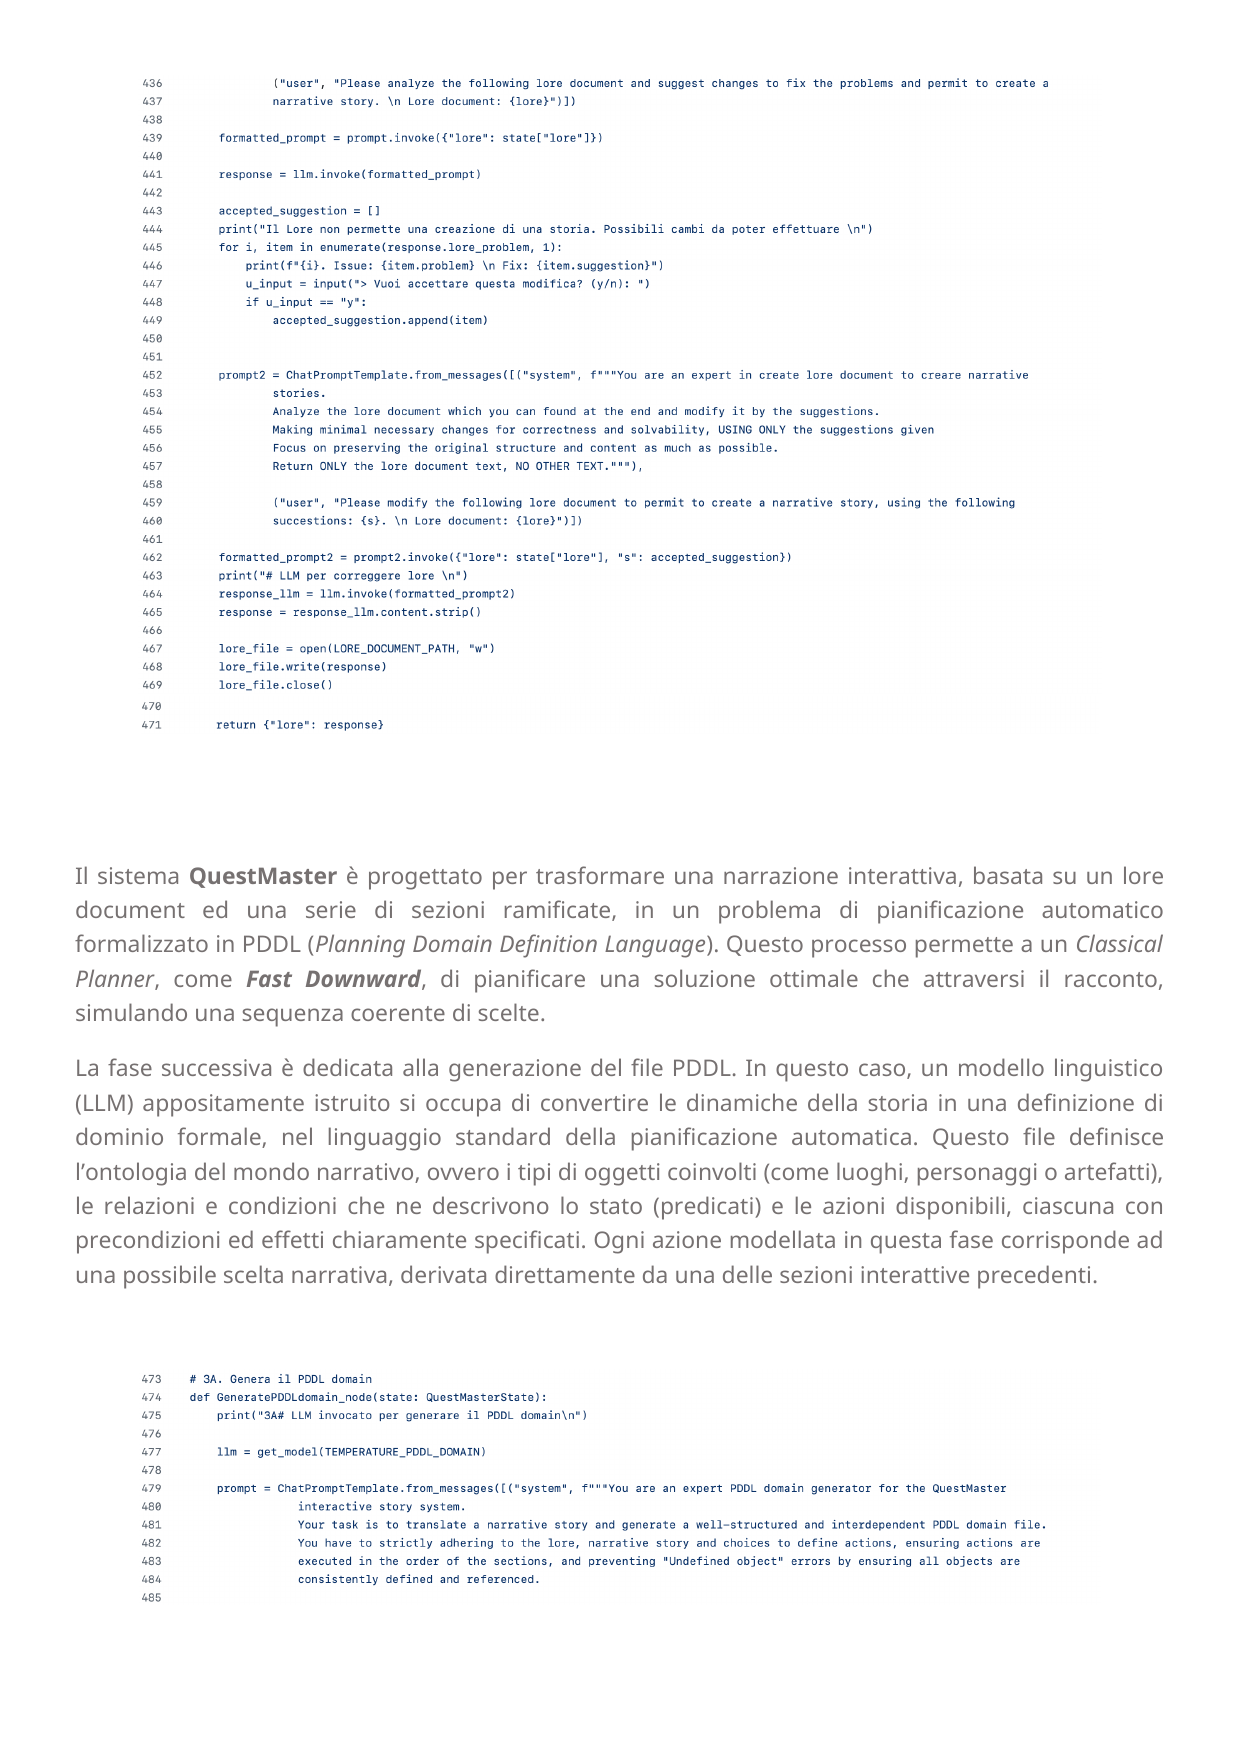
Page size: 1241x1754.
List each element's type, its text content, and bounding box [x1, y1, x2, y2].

text Il sistema QuestMaster è progettato per trasformare una narrazione interattiva, basata su un lore document ed una serie di sezioni ramificate, in un problema di pianificazione automatico formalizzato in PDDL (Planning Domain Definition Language). Questo processo permette a un Classical Planner, come Fast Downward, di pianificare una soluzione ottimale che attraversi il racconto, simulando una sequenza coerente di scelte. [75, 860, 1165, 1028]
text La fase successiva è dedicata alla generazione del file PDDL. In questo caso, un modello linguistico (LLM) appositamente istruito si occupa di convertire le dinamiche della storia in una definizione di dominio formale, nel linguaggio standard della pianificazione automatica. Questo file definisce l’ontologia del mondo narrativo, ovvero i tipi di oggetti coinvolti (come luoghi, personaggi o artefatti), le relazioni e condizioni che ne descrivono lo stato (predicati) e le azioni disponibili, ciascuna con precondizioni ed effetti chiaramente specificati. Ogni azione modellata in questa fase corrisponde ad una possibile scelta narrativa, derivata direttamente da una delle sezioni interattive precedenti. [75, 1052, 1165, 1290]
picture [138, 75, 1103, 694]
picture [138, 1369, 1102, 1605]
picture [141, 696, 1100, 734]
